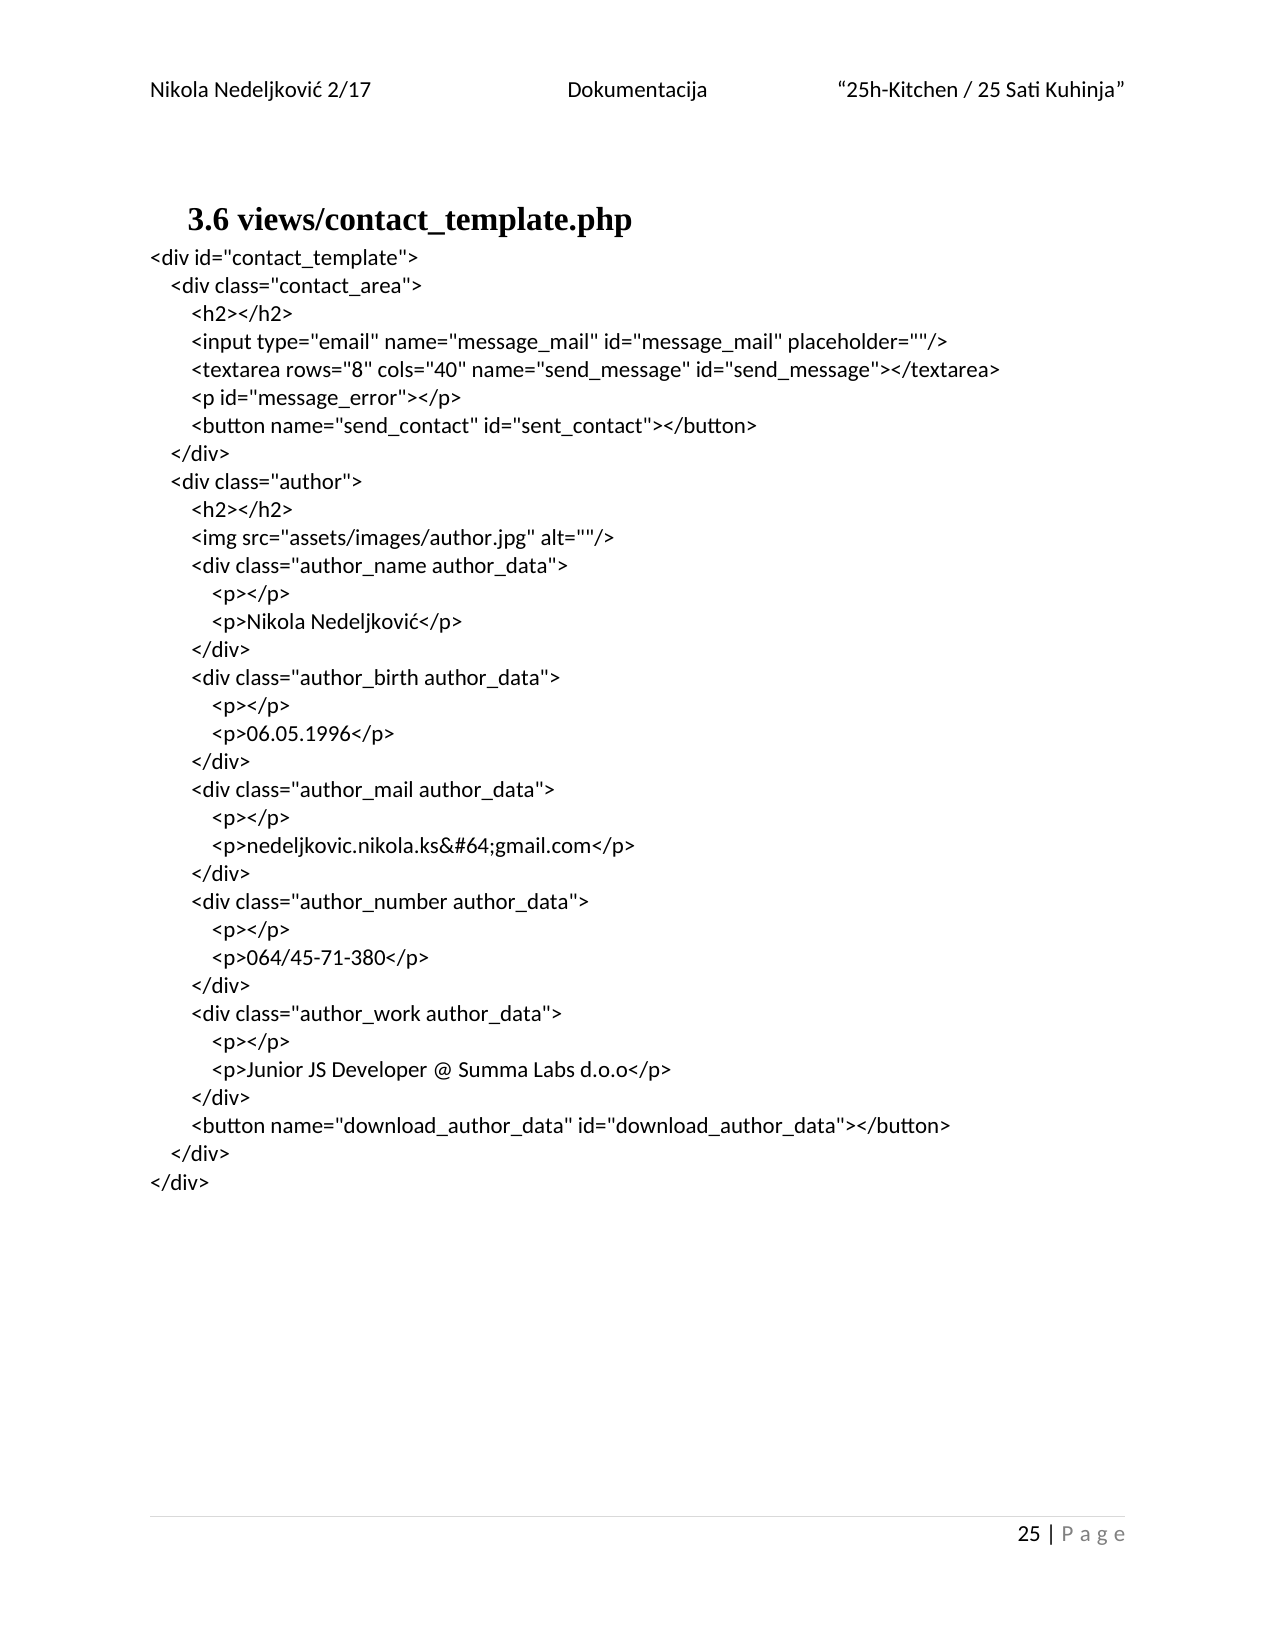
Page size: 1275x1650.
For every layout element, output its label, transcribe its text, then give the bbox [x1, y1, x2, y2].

text <div class="author"> [150, 467, 1125, 495]
text <p></p> [150, 915, 1125, 943]
text <h2></h2> [150, 299, 1125, 327]
text <p>06.05.1996</p> [150, 719, 1125, 747]
text <div class="author_mail author_data"> [150, 775, 1125, 803]
text </div> [150, 1139, 1125, 1168]
text <p></p> [150, 1027, 1125, 1056]
text </div> [150, 1168, 1125, 1196]
text <p>Junior JS Developer @ Summa Labs d.o.o</p> [150, 1056, 1125, 1083]
text <div class="author_number author_data"> [150, 887, 1125, 915]
text </div> [150, 971, 1125, 999]
text <p></p> [150, 579, 1125, 607]
text <button name="send_contact" id="sent_contact"></button> [150, 411, 1125, 439]
text <input type="email" name="message_mail" id="message_mail" placeholder=""/> [150, 327, 1125, 355]
text <p>Nikola Nedeljković</p> [150, 607, 1125, 635]
text </div> [150, 1083, 1125, 1112]
text <p></p> [150, 691, 1125, 719]
subtitle views/contact_template.php [187, 199, 1125, 237]
text <div class="author_name author_data"> [150, 551, 1125, 579]
text <img src="assets/images/author.jpg" alt=""/> [150, 523, 1125, 551]
text <p id="message_error"></p> [150, 383, 1125, 411]
text <textarea rows="8" cols="40" name="send_message" id="send_message"></textarea> [150, 355, 1125, 383]
text </div> [150, 747, 1125, 775]
text <p>064/45-71-380</p> [150, 943, 1125, 971]
text <div class="author_work author_data"> [150, 999, 1125, 1027]
text </div> [150, 859, 1125, 887]
text <button name="download_author_data" id="download_author_data"></button> [150, 1112, 1125, 1139]
text </div> [150, 439, 1125, 467]
text <h2></h2> [150, 495, 1125, 523]
text <div class="contact_area"> [150, 271, 1125, 299]
text </div> [150, 635, 1125, 663]
text <p>nedeljkovic.nikola.ks&#64;gmail.com</p> [150, 831, 1125, 859]
text <div class="author_birth author_data"> [150, 663, 1125, 691]
text <p></p> [150, 803, 1125, 831]
text <div id="contact_template"> [150, 243, 1125, 271]
